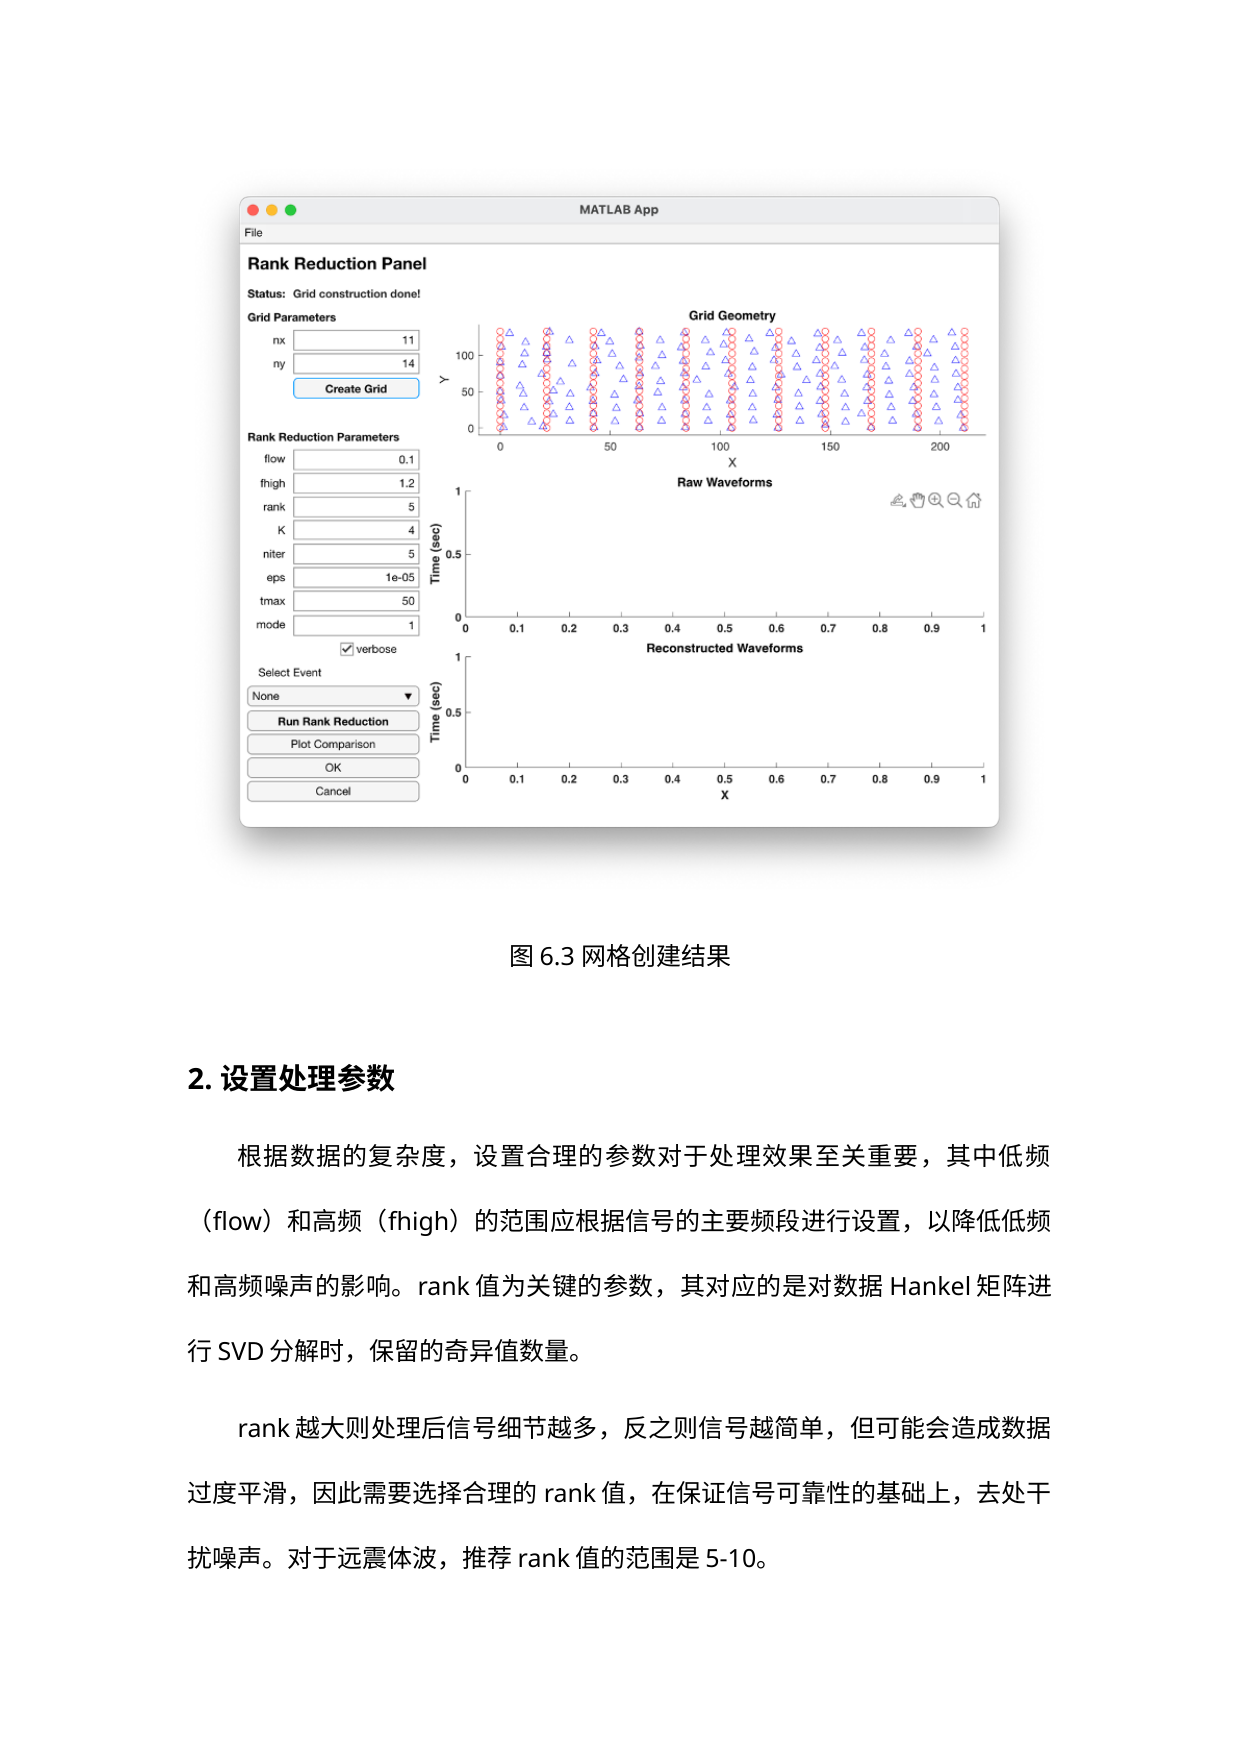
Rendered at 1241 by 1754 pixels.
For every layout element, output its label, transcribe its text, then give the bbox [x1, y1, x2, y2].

text 根据数据的复杂度，设置合理的参数对于处理效果至关重要，其中低频（flow）和高频（fhigh）的范围应根据信号的主要频段进行设置，以降低低频和高频噪声的影响。rank值为关键的参数，其对应的是对数据Hankel矩阵进行SVD分解时，保留的奇异值数量。 [187, 1122, 1053, 1382]
text 2. 设置处理参数 [187, 1044, 1053, 1109]
text rank越大则处理后信号细节越多，反之则信号越简单，但可能会造成数据过度平滑，因此需要选择合理的rank值，在保证信号可靠性的基础上，去处干扰噪声。对于远震体波，推荐rank值的范围是5-10。 [187, 1394, 1053, 1589]
text 图6.3 网格创建结果 [187, 922, 1053, 987]
picture [187, 162, 1053, 897]
